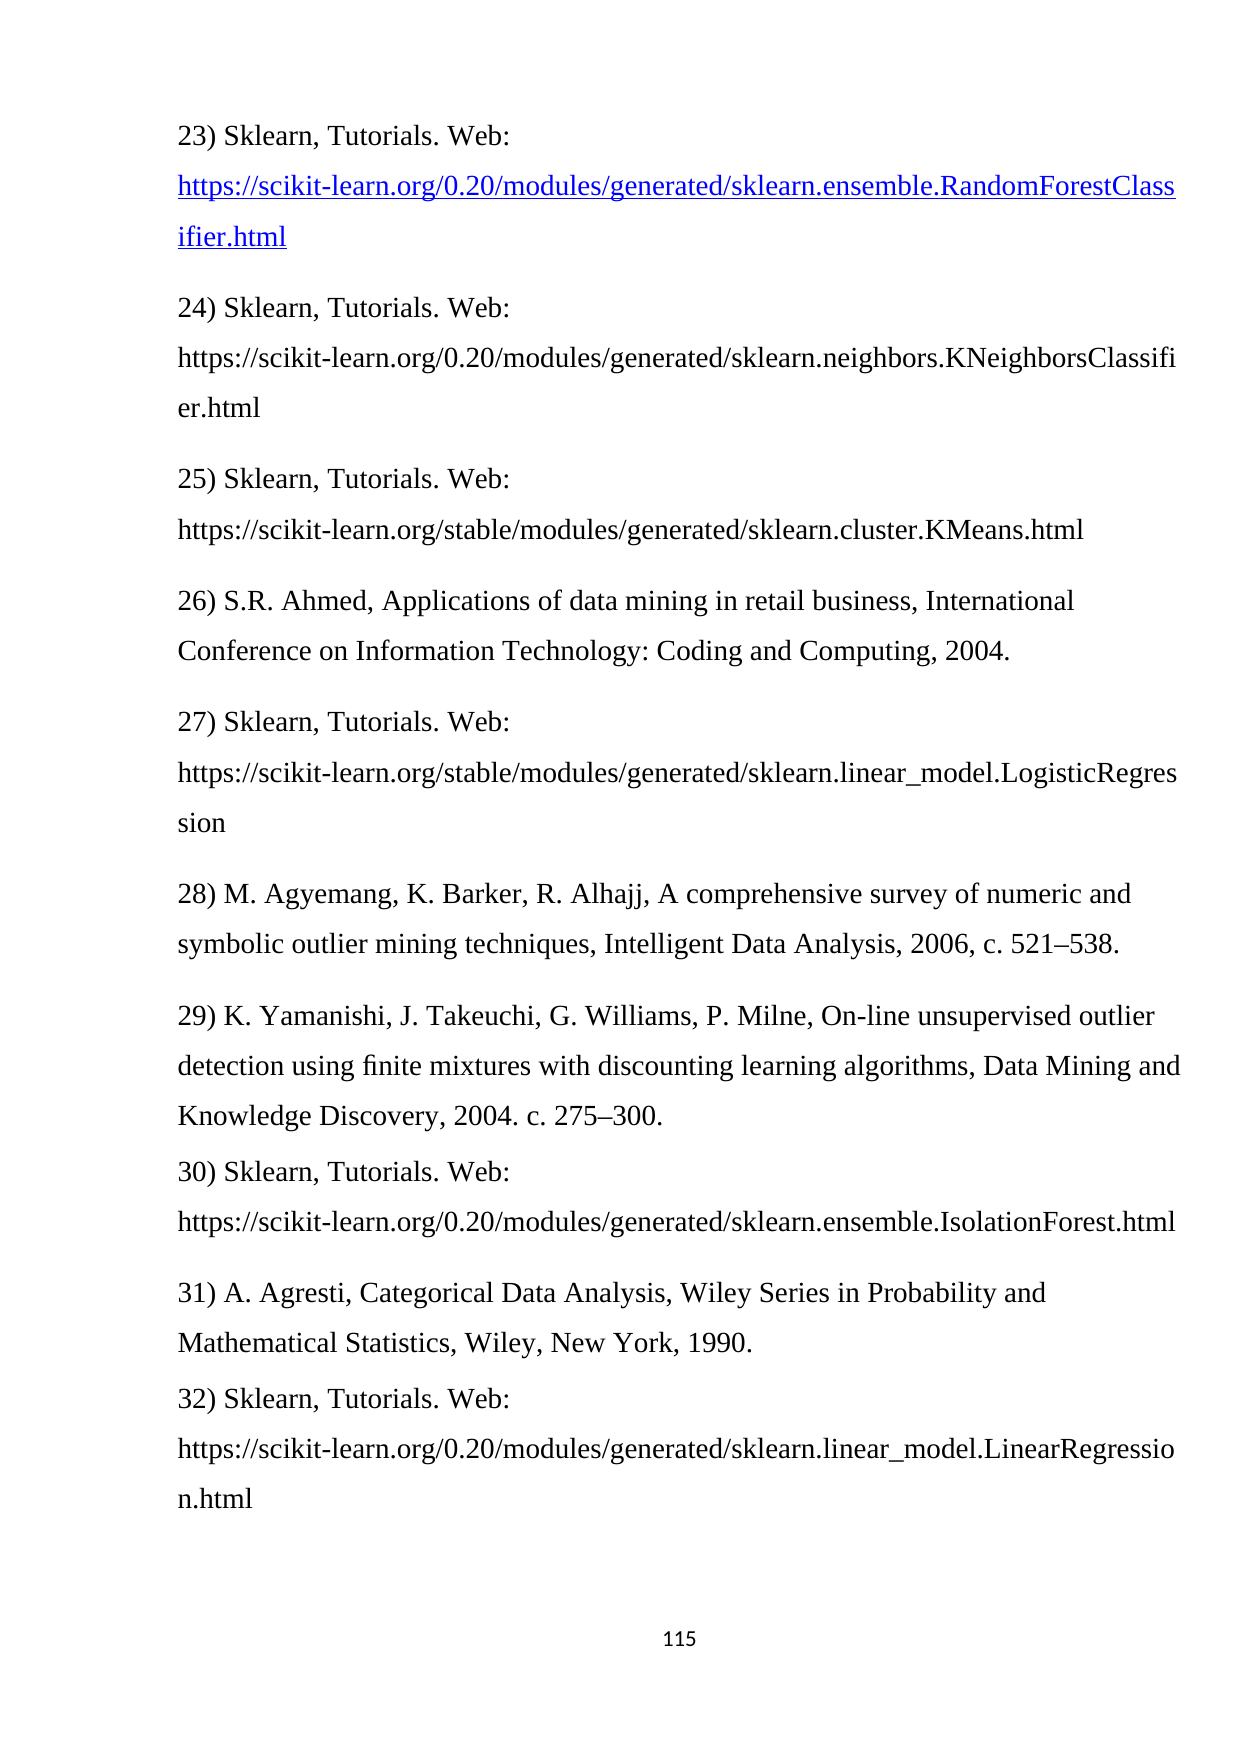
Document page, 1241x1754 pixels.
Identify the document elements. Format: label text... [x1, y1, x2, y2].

text 30) Sklearn, Tutorials. Web: https://scikit-learn.org/0.20/modules/generated/sklearn.ensemble.IsolationForest.html [177, 1154, 1181, 1238]
text 29) K. Yamanishi, J. Takeuchi, G. Williams, P. Milne, On-line unsupervised outlier detection using ﬁnite mixtures with discounting learning algorithms, Data Mining and Knowledge Discovery, 2004. c. 275–300. [177, 998, 1181, 1132]
text 24) Sklearn, Tutorials. Web: https://scikit-learn.org/0.20/modules/generated/sklearn.neighbors.KNeighborsClassifier.html [177, 290, 1181, 424]
text 25) Sklearn, Tutorials. Web: https://scikit-learn.org/stable/modules/generated/sklearn.cluster.KMeans.html [177, 462, 1181, 546]
text 26) S.R. Ahmed, Applications of data mining in retail business, International Conference on Information Technology: Coding and Computing, 2004. [177, 583, 1181, 667]
text 23) Sklearn, Tutorials. Web: https://scikit-learn.org/0.20/modules/generated/sklearn.ensemble.RandomForestClassifier.html [177, 118, 1181, 252]
text 31) A. Agresti, Categorical Data Analysis, Wiley Series in Probability and Mathematical Statistics, Wiley, New York, 1990. [177, 1275, 1181, 1359]
text 32) Sklearn, Tutorials. Web: https://scikit-learn.org/0.20/modules/generated/sklearn.linear_model.LinearRegression.html [177, 1381, 1181, 1515]
text 28) M. Agyemang, K. Barker, R. Alhajj, A comprehensive survey of numeric and symbolic outlier mining techniques, Intelligent Data Analysis, 2006, c. 521–538. [177, 876, 1181, 960]
text 27) Sklearn, Tutorials. Web: https://scikit-learn.org/stable/modules/generated/sklearn.linear_model.LogisticRegression [177, 704, 1181, 839]
